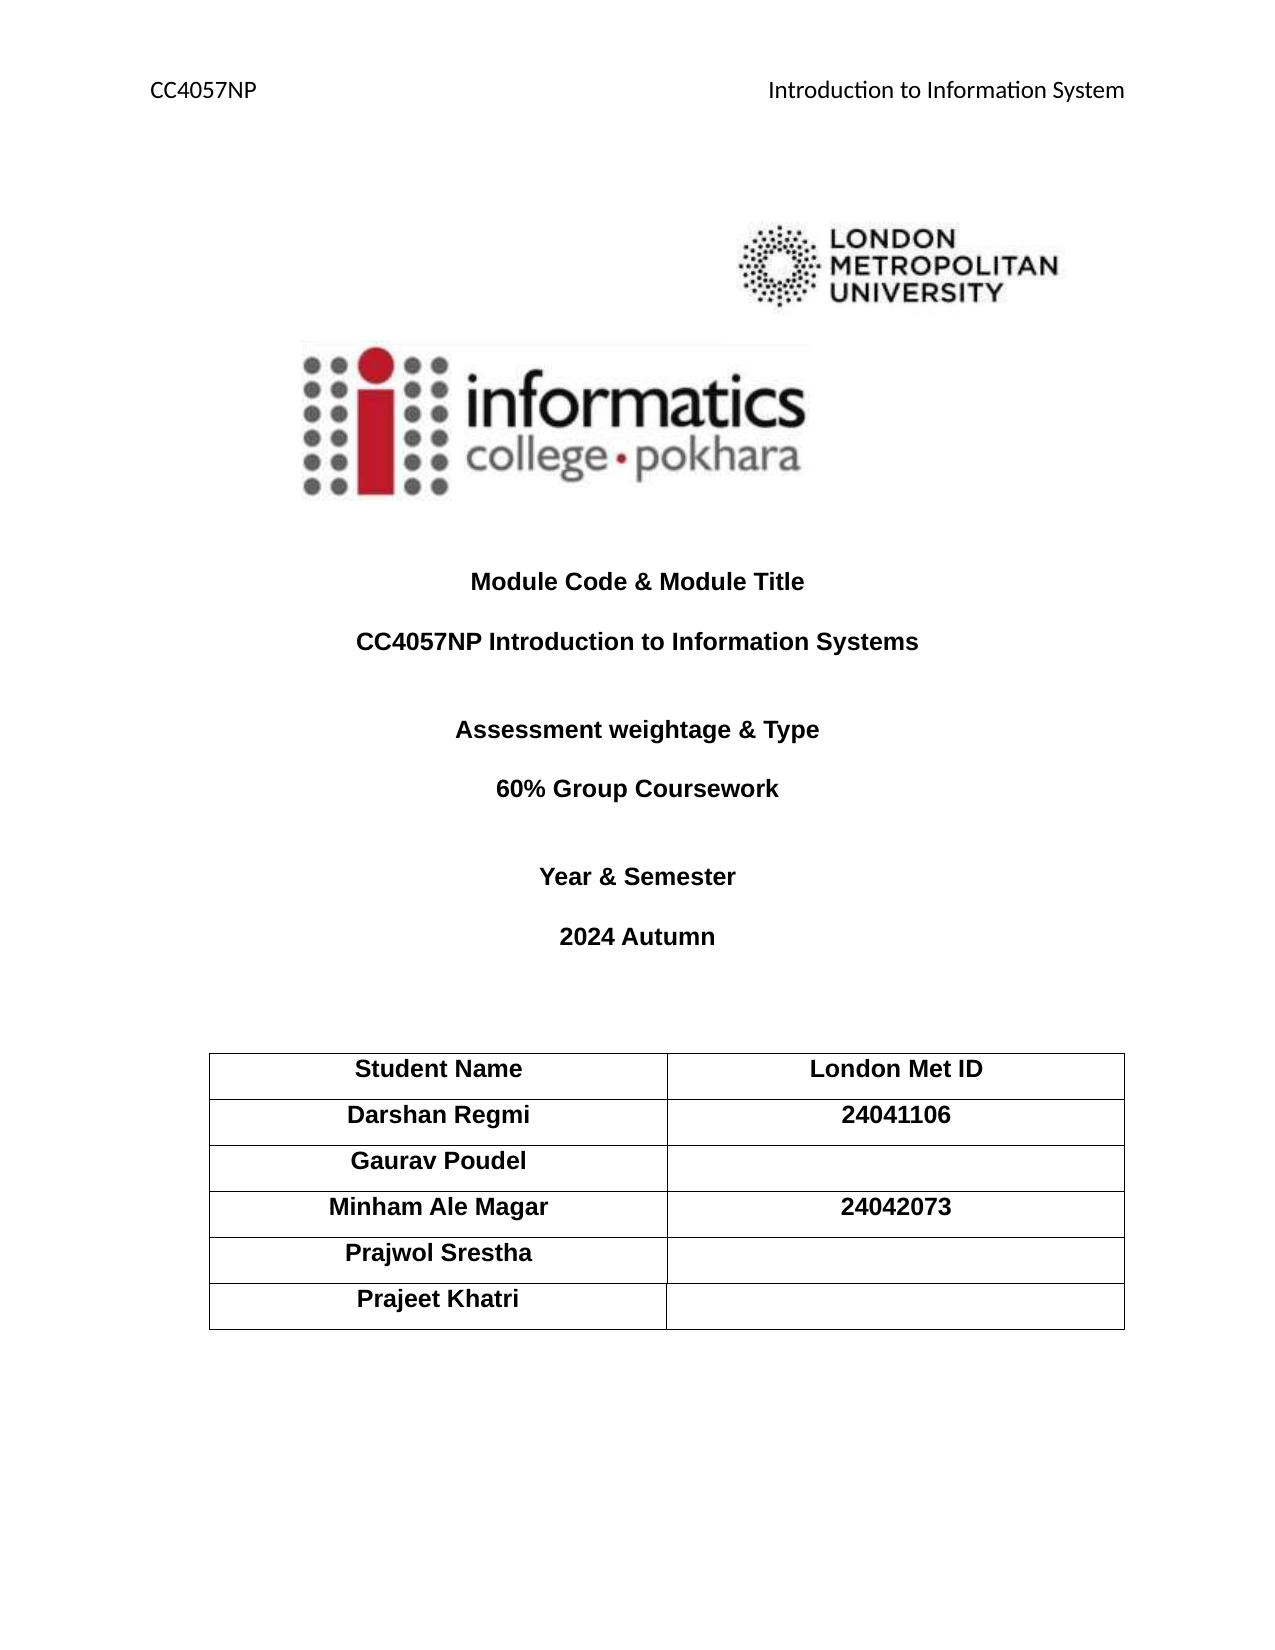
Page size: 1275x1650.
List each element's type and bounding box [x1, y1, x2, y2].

picture [301, 199, 1067, 558]
